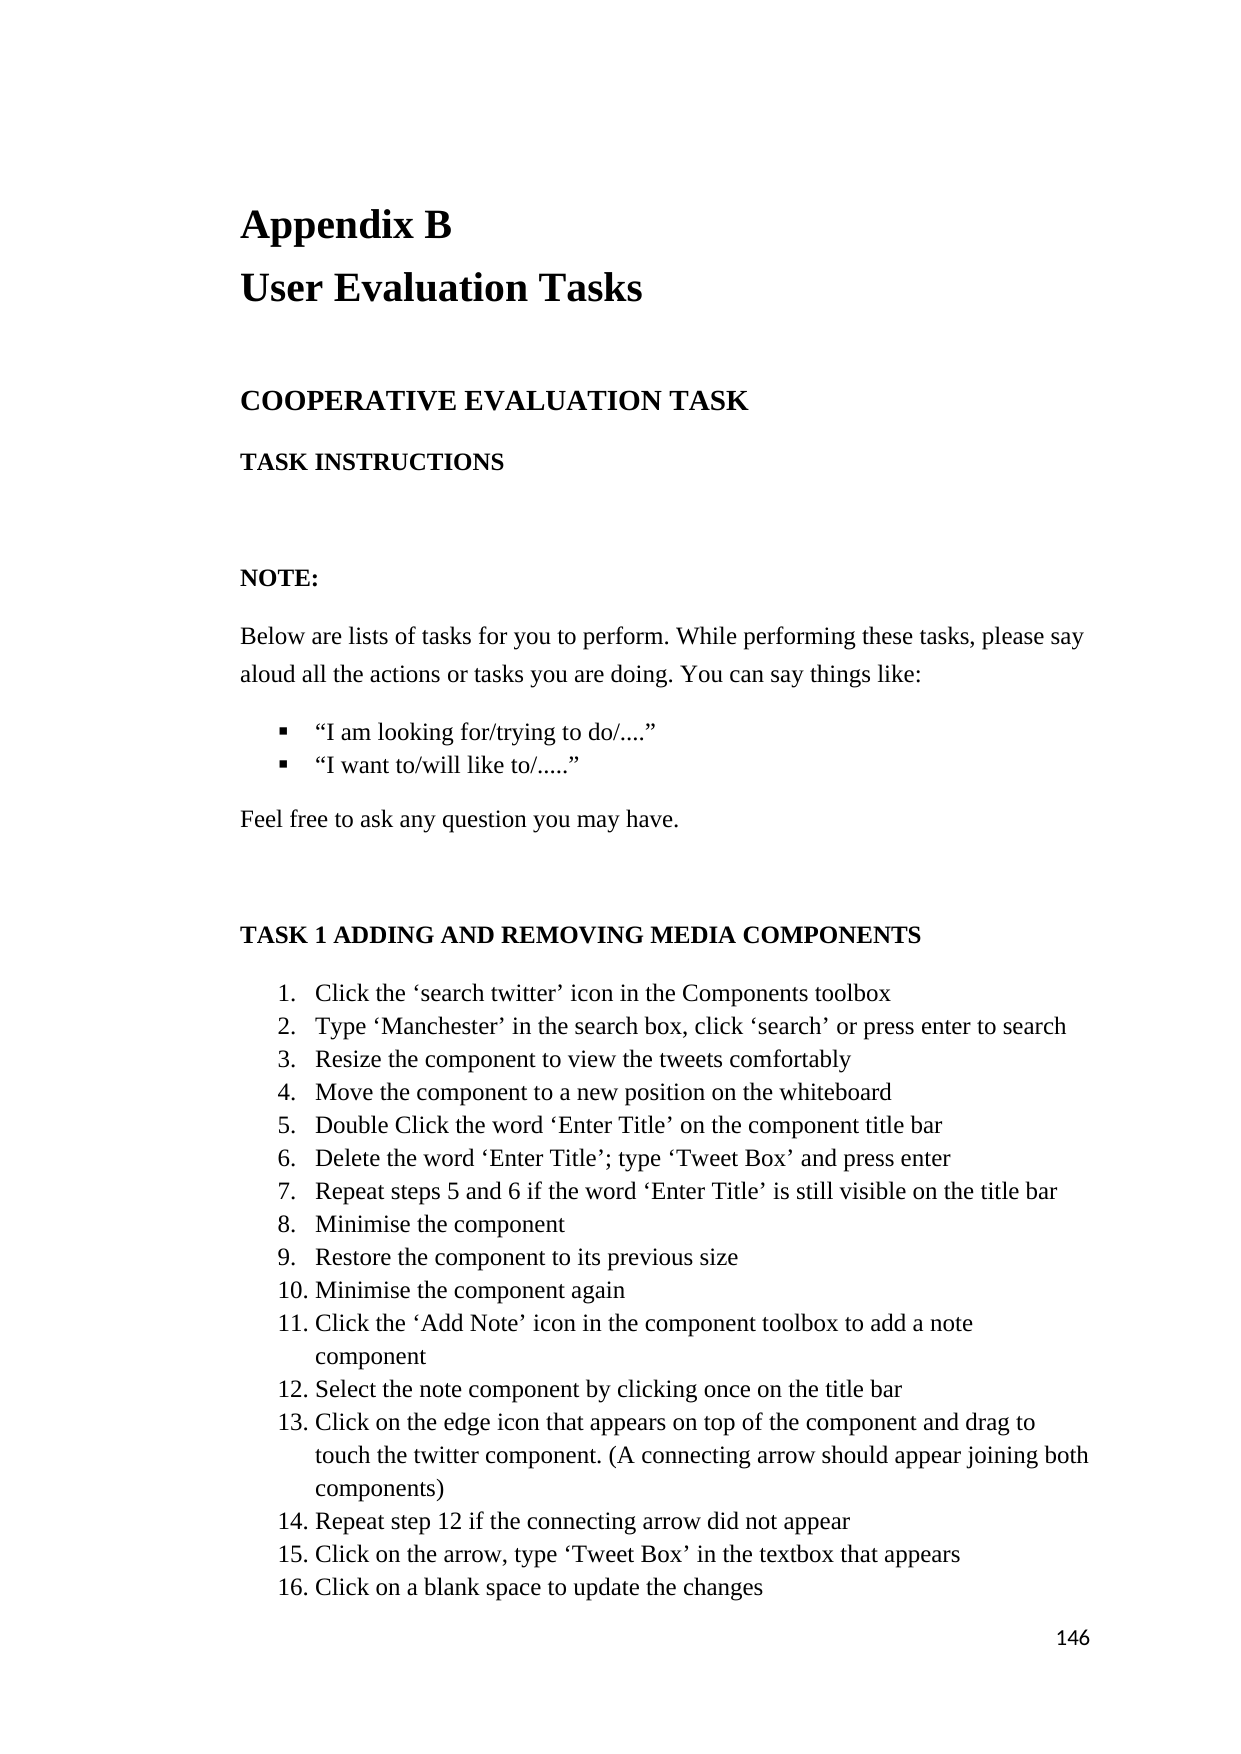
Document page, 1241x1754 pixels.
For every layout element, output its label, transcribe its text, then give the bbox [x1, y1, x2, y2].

list Resize the component to view the tweets comfortably [277, 1044, 1090, 1073]
list Minimise the component [277, 1209, 1090, 1238]
text Below are lists of tasks for you to perform. While performing these tasks, please say aloud all the actions or tasks you are doing. You can say things like: [240, 621, 1090, 687]
text TASK 1 ADDING AND REMOVING MEDIA COMPONENTS [240, 920, 1090, 949]
subtitle Appendix B User Evaluation Tasks [240, 200, 1090, 310]
list Select the note component by clicking once on the title bar [277, 1374, 1090, 1403]
list Type ‘Manchester’ in the search box, click ‘search’ or press enter to search [277, 1011, 1090, 1040]
list Repeat step 12 if the connecting arrow did not appear [277, 1506, 1090, 1535]
list Double Click the word ‘Enter Title’ on the component title bar [277, 1110, 1090, 1139]
list Click on the arrow, type ‘Tweet Box’ in the textbox that appears [277, 1539, 1090, 1568]
list Click on the edge icon that appears on top of the component and drag to touch the twitter component. (A connecting arrow should appear joining both components) [277, 1407, 1090, 1502]
text COOPERATIVE EVALUATION TASK [240, 383, 1090, 416]
list Minimise the component again [277, 1275, 1090, 1304]
list Click on a blank space to update the changes [277, 1572, 1090, 1601]
list Restore the component to its previous size [277, 1242, 1090, 1271]
list “I want to/will like to/.....” [277, 750, 1090, 779]
text NOTE: [240, 563, 1090, 592]
list Repeat steps 5 and 6 if the word ‘Enter Title’ is still visible on the title bar [277, 1176, 1090, 1205]
text Feel free to ask any question you may have. [240, 804, 1090, 832]
list Click the ‘search twitter’ icon in the Components toolbox [277, 978, 1090, 1007]
text TASK INSTRUCTIONS [240, 447, 1090, 476]
list Click the ‘Add Note’ icon in the component toolbox to add a note component [277, 1308, 1090, 1370]
list “I am looking for/trying to do/....” [277, 717, 1090, 746]
list Move the component to a new position on the whiteboard [277, 1077, 1090, 1106]
list Delete the word ‘Enter Title’; type ‘Tweet Box’ and press enter [277, 1143, 1090, 1172]
